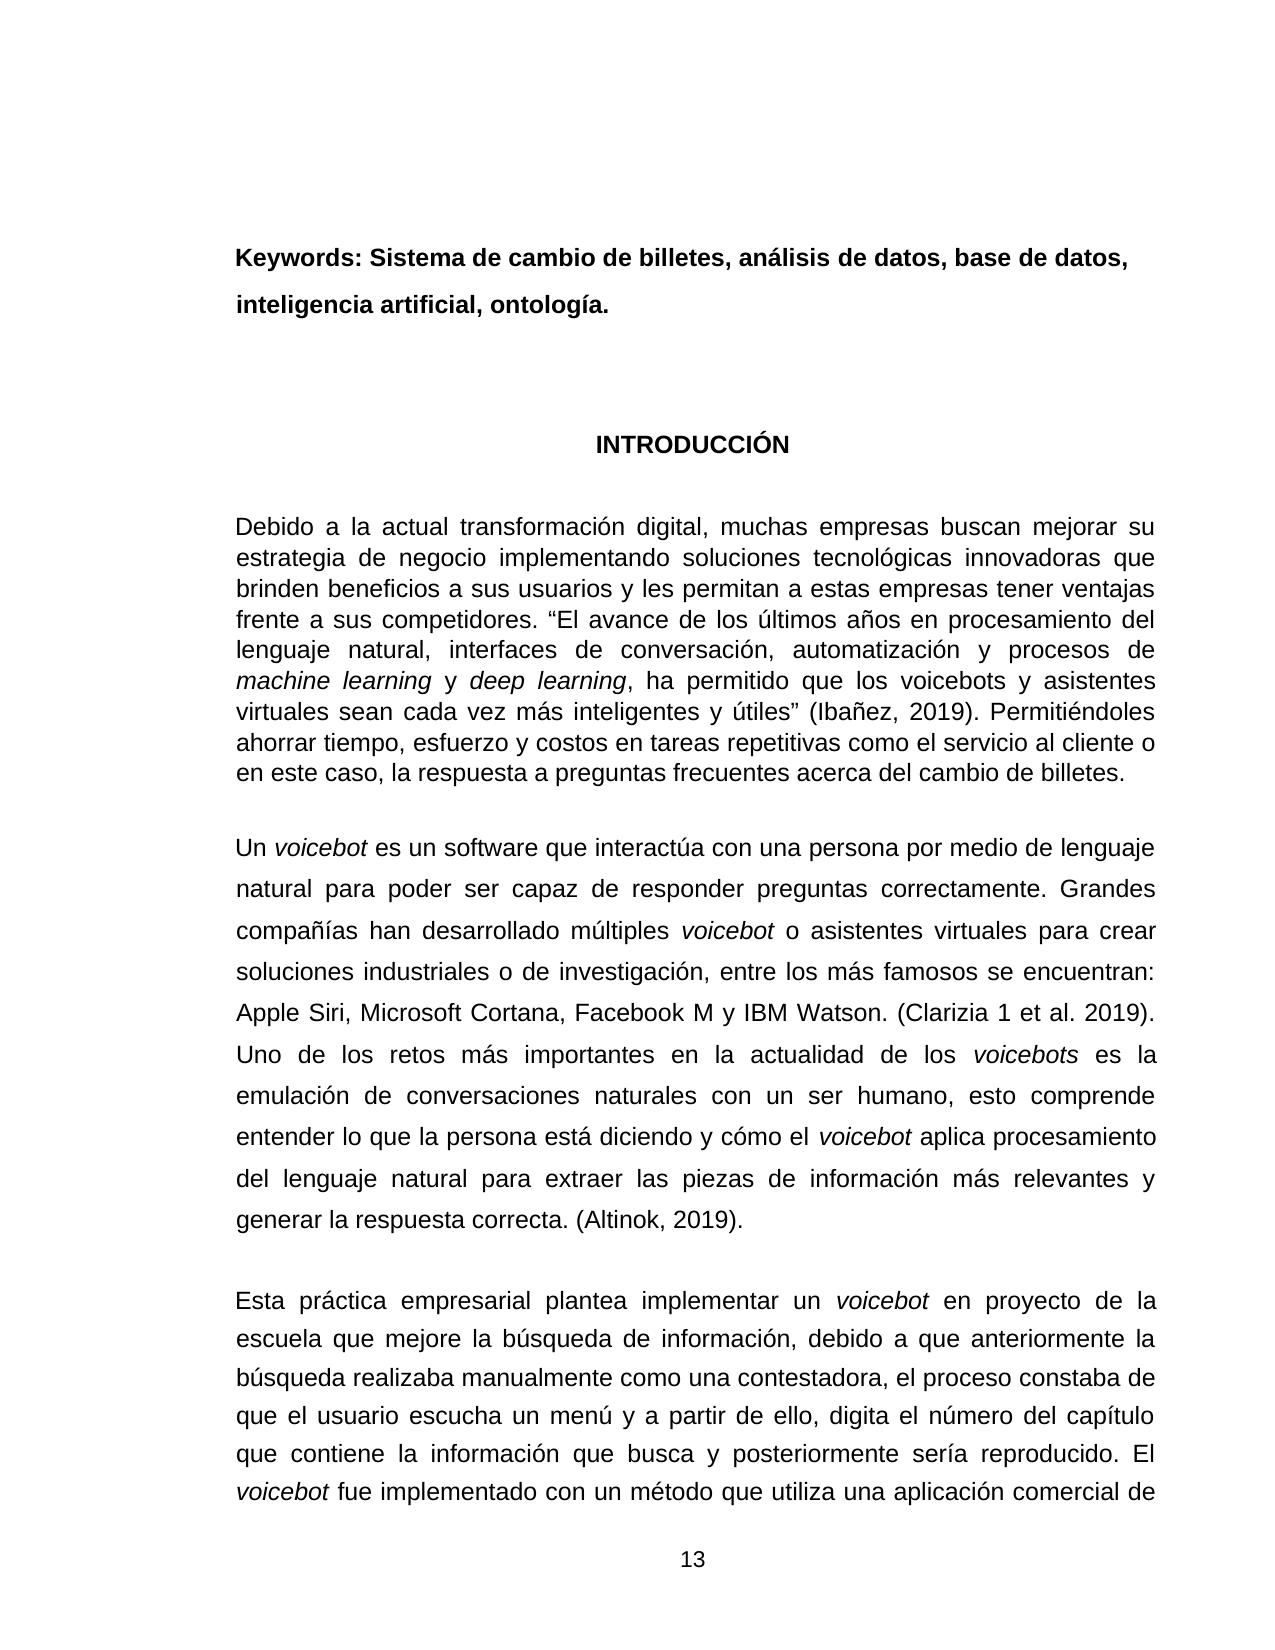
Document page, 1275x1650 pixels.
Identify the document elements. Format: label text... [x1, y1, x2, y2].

subtitle INTRODUCCIÓN [236, 430, 1149, 459]
text Keywords: Sistema de cambio de billetes, análisis​ de datos, base​ de datos, inteligencia​ artificial, ontología.​ [235, 243, 1170, 320]
text Debido a la actual transformación digital, muchas empresas buscan mejorar su estrategia de negocio implementando soluciones tecnológicas innovadoras que brinden beneficios a sus usuarios y les permitan a estas empresas tener ventajas frente a sus competidores. “El avance de los últimos años en procesamiento del lenguaje natural, interfaces de conversación, automatización y procesos de machine learning y deep​ learning​, ha permitido que los voicebots y asistentes virtuales sean cada vez más inteligentes y útiles” (Ibañez, 2019). Permitiéndoles ahorrar tiempo, esfuerzo y costos en tareas repetitivas como el servicio al cliente o en este caso, la respuesta a preguntas frecuentes acerca del cambio de billetes. [235, 512, 1157, 787]
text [235, 1286, 1157, 1506]
text Un voicebot​ ​es un software que interactúa con una persona por medio de lenguaje natural para poder ser capaz de responder preguntas correctamente. Grandes compañías han desarrollado múltiples voicebot​ ​o asistentes virtuales para crear soluciones industriales o de investigación, entre los más famosos se encuentran: Apple Siri, Microsoft Cortana, Facebook M y IBM Watson. (Clarizia 1 et al. 2019). Uno de los retos más importantes en la actualidad de los voicebots​ ​es la emulación de conversaciones naturales con un ser humano, esto comprende entender lo que la persona está diciendo y cómo el voicebot​ ​aplica procesamiento del lenguaje natural para extraer las piezas de información más relevantes y generar la respuesta correcta. (Altinok, 2019). [235, 833, 1157, 1234]
